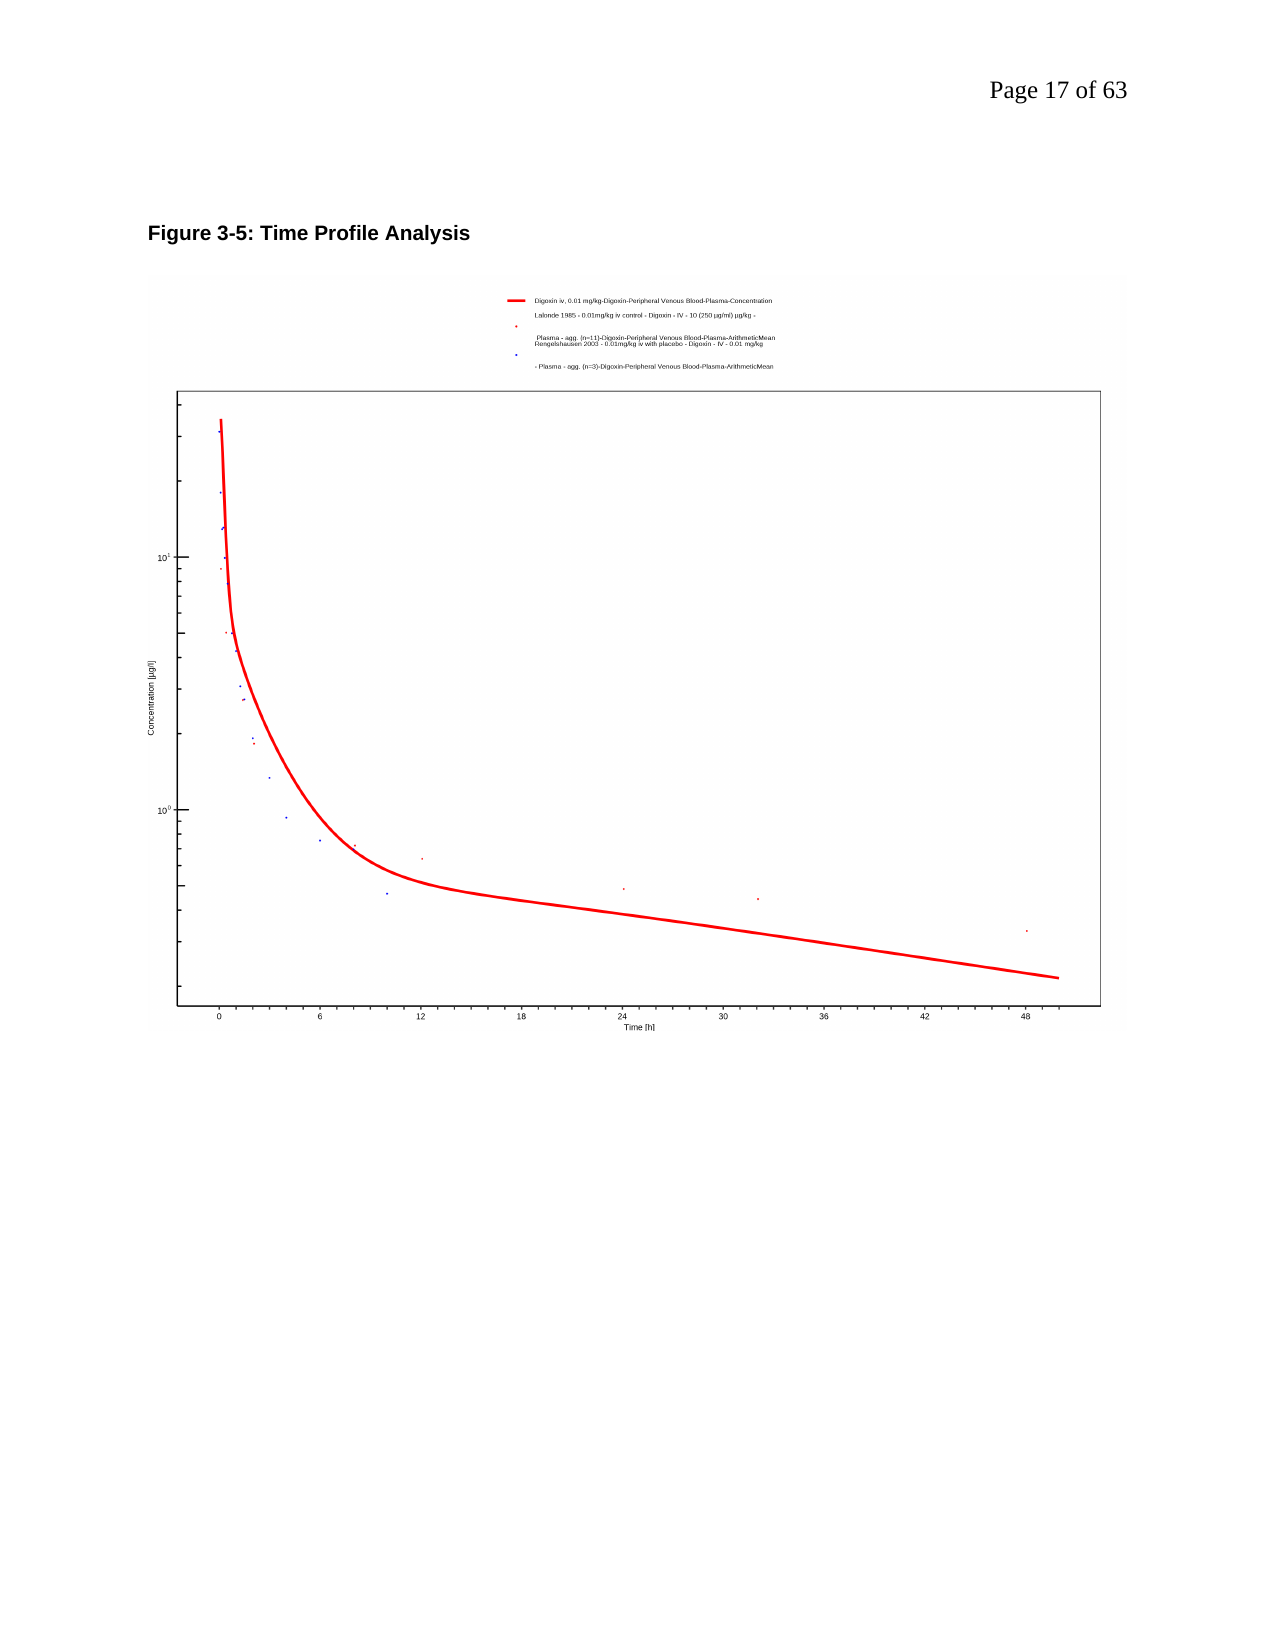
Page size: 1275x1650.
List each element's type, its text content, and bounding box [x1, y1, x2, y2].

picture [147, 275, 1127, 1031]
text Figure 3-5: Time Profile Analysis [148, 221, 1127, 245]
